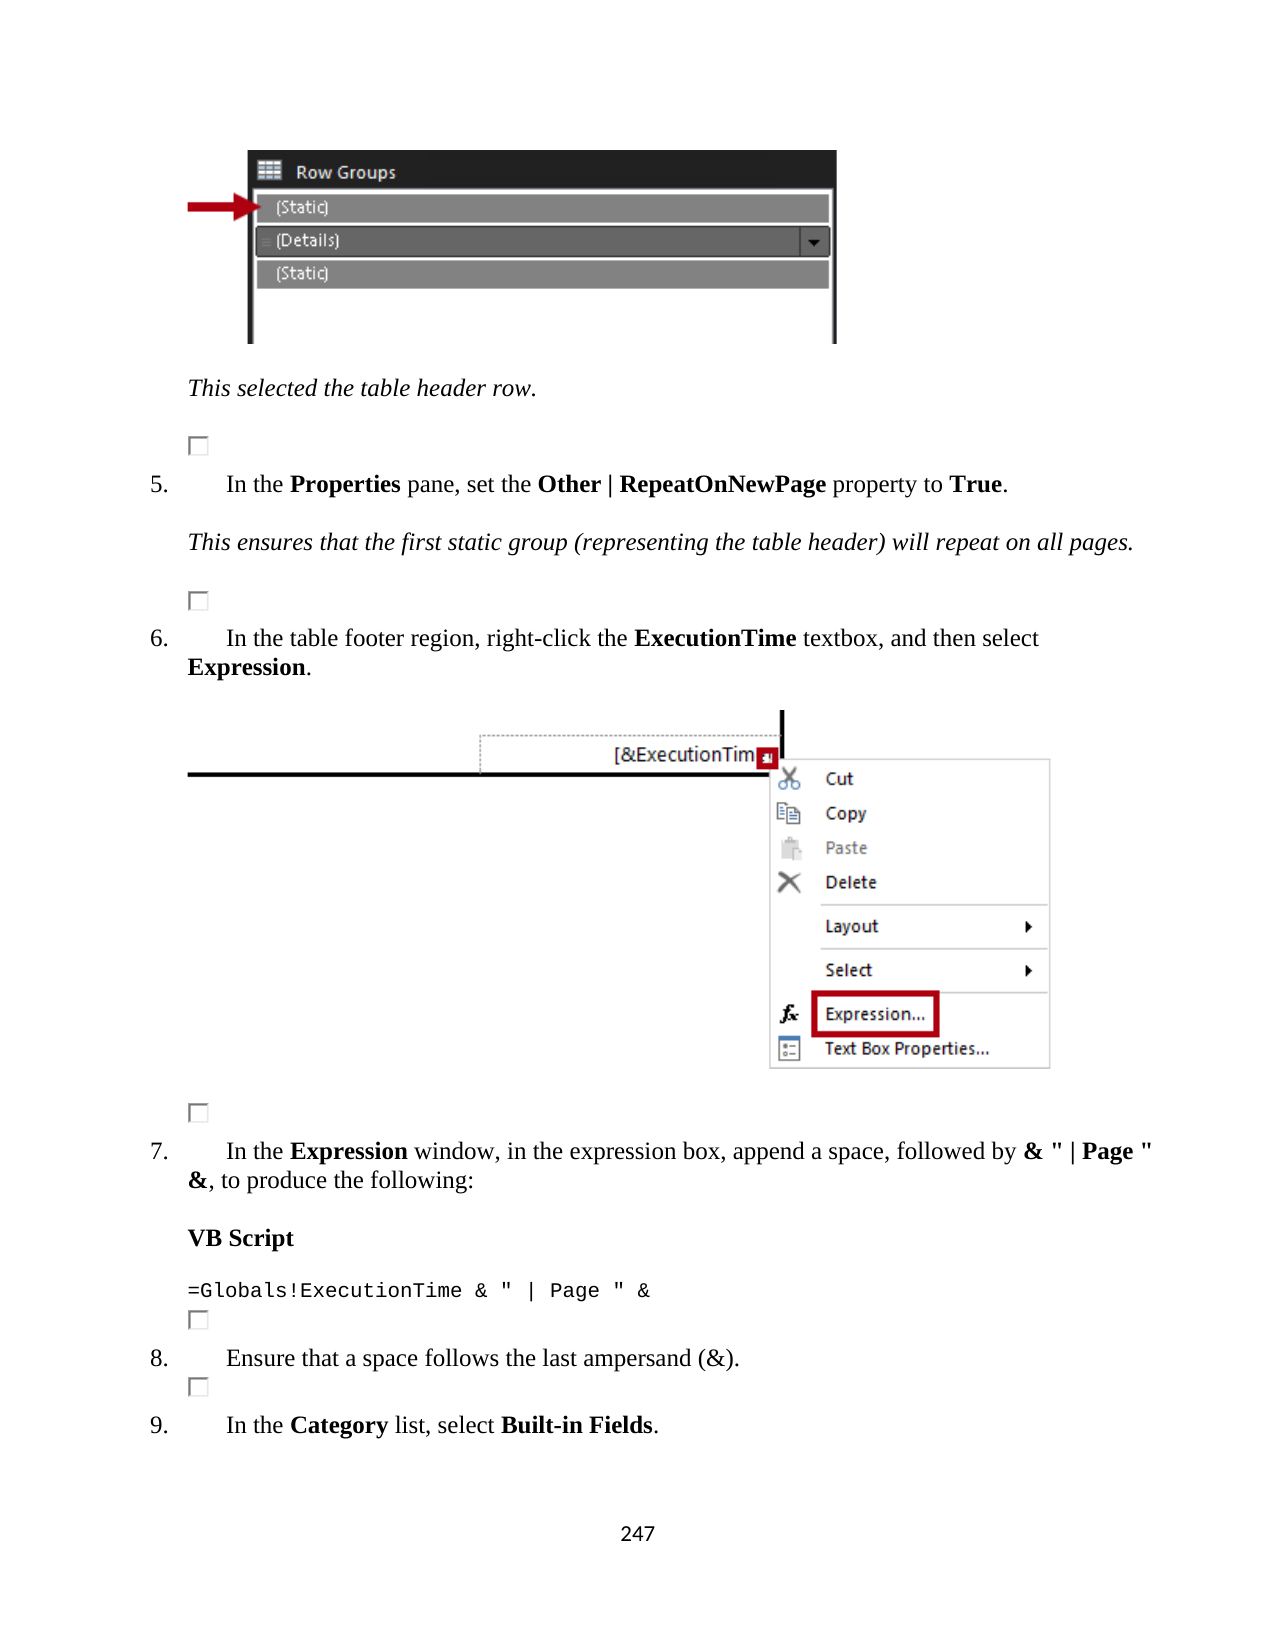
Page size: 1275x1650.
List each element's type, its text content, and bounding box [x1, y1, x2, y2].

picture [187, 710, 1051, 1069]
text This selected the table header row. [187, 373, 1162, 402]
text This ensures that the first static group (representing the table header) will repeat on all pages. [187, 527, 1162, 556]
list In the Category list, select Built-in Fields. [150, 1371, 1162, 1438]
picture [187, 150, 837, 344]
list In the Expression window, in the expression box, append a space, followed by & " | Page " &, to produce the following: [150, 1097, 1162, 1193]
list In the Properties pane, set the Other | RepeatOnNewPage property to True. [150, 431, 1162, 498]
list In the table footer region, right-click the ExecutionTime textbox, and then select Expression. [150, 585, 1162, 681]
text =Globals!ExecutionTime & " | Page " & [187, 1281, 1162, 1304]
list Ensure that a space follows the last ampersand (&). [150, 1304, 1162, 1371]
text VB Script [187, 1223, 1162, 1251]
